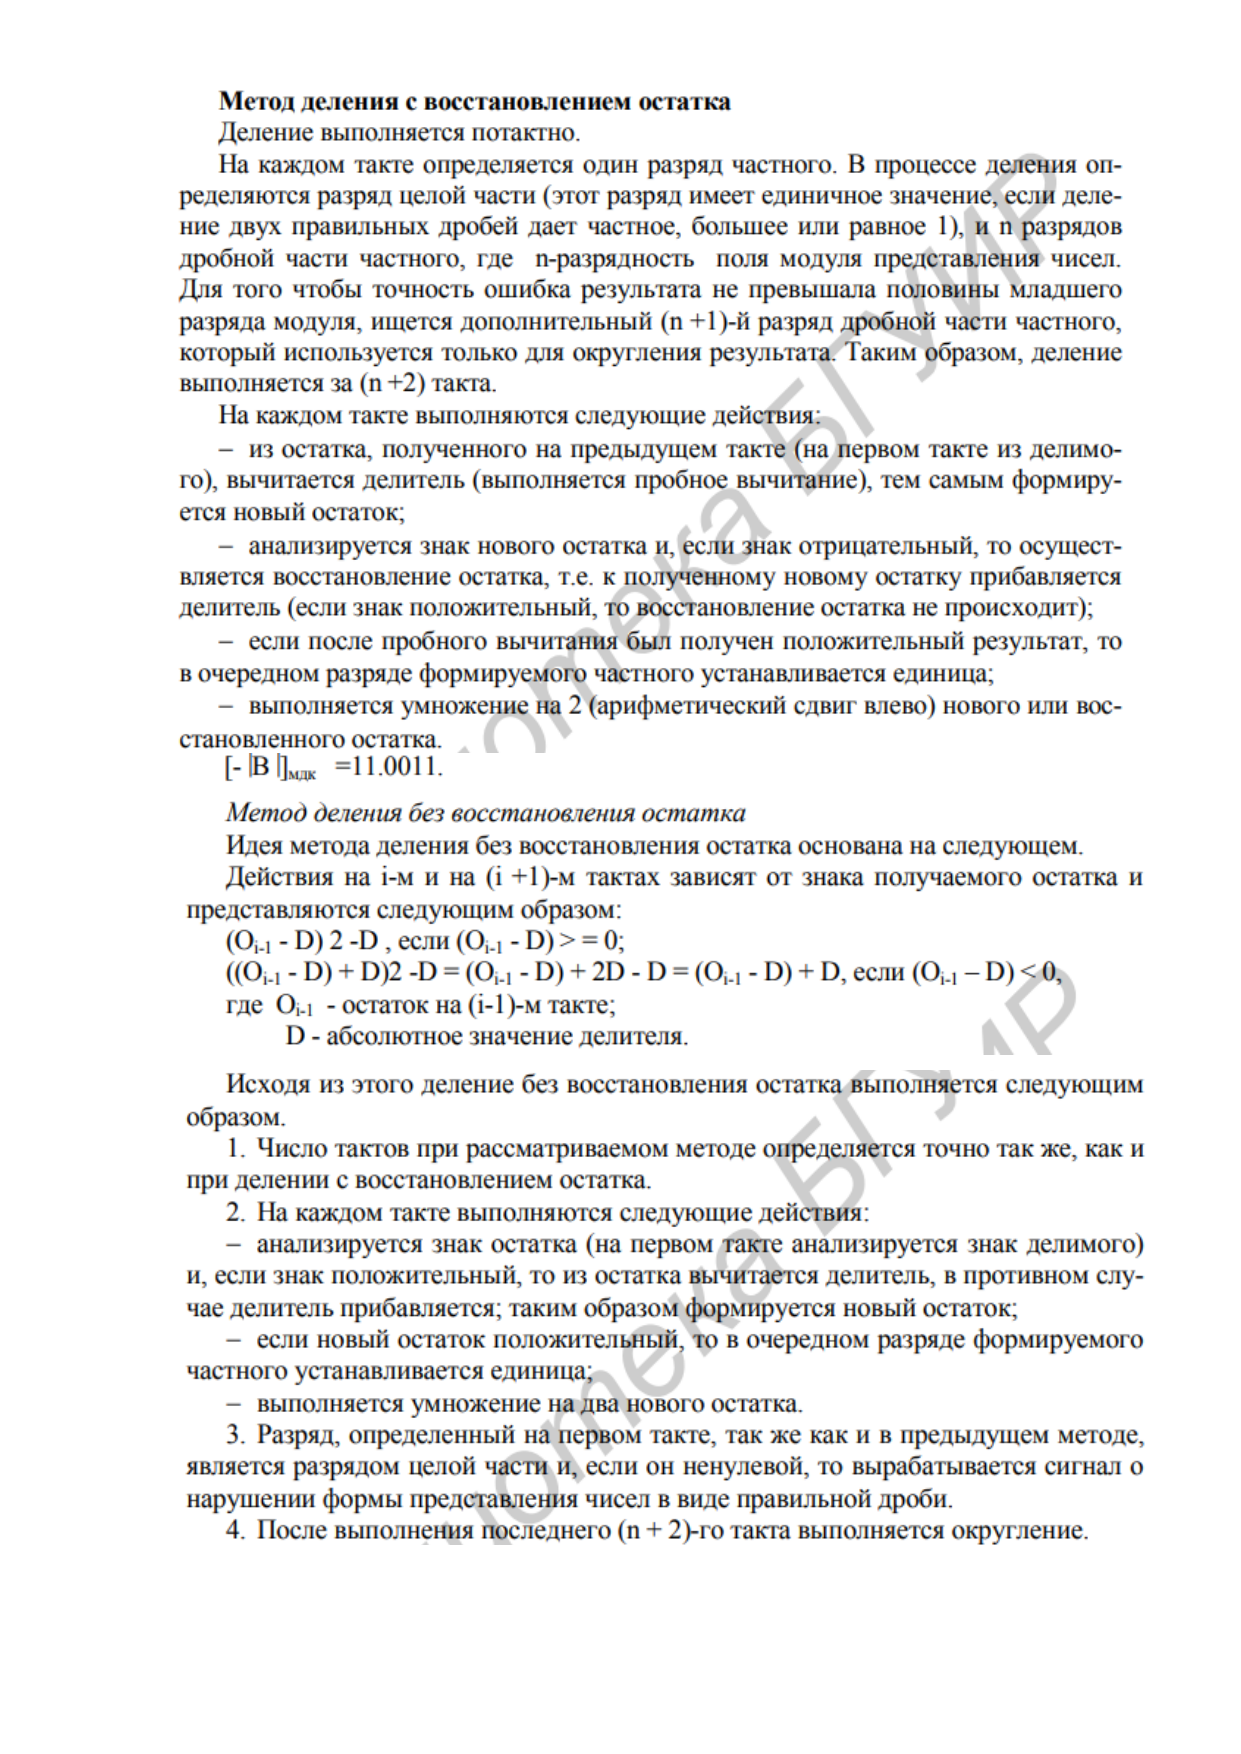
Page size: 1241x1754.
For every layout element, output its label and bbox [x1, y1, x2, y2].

picture [177, 85, 1152, 790]
picture [177, 798, 1152, 1055]
picture [177, 1070, 1152, 1545]
